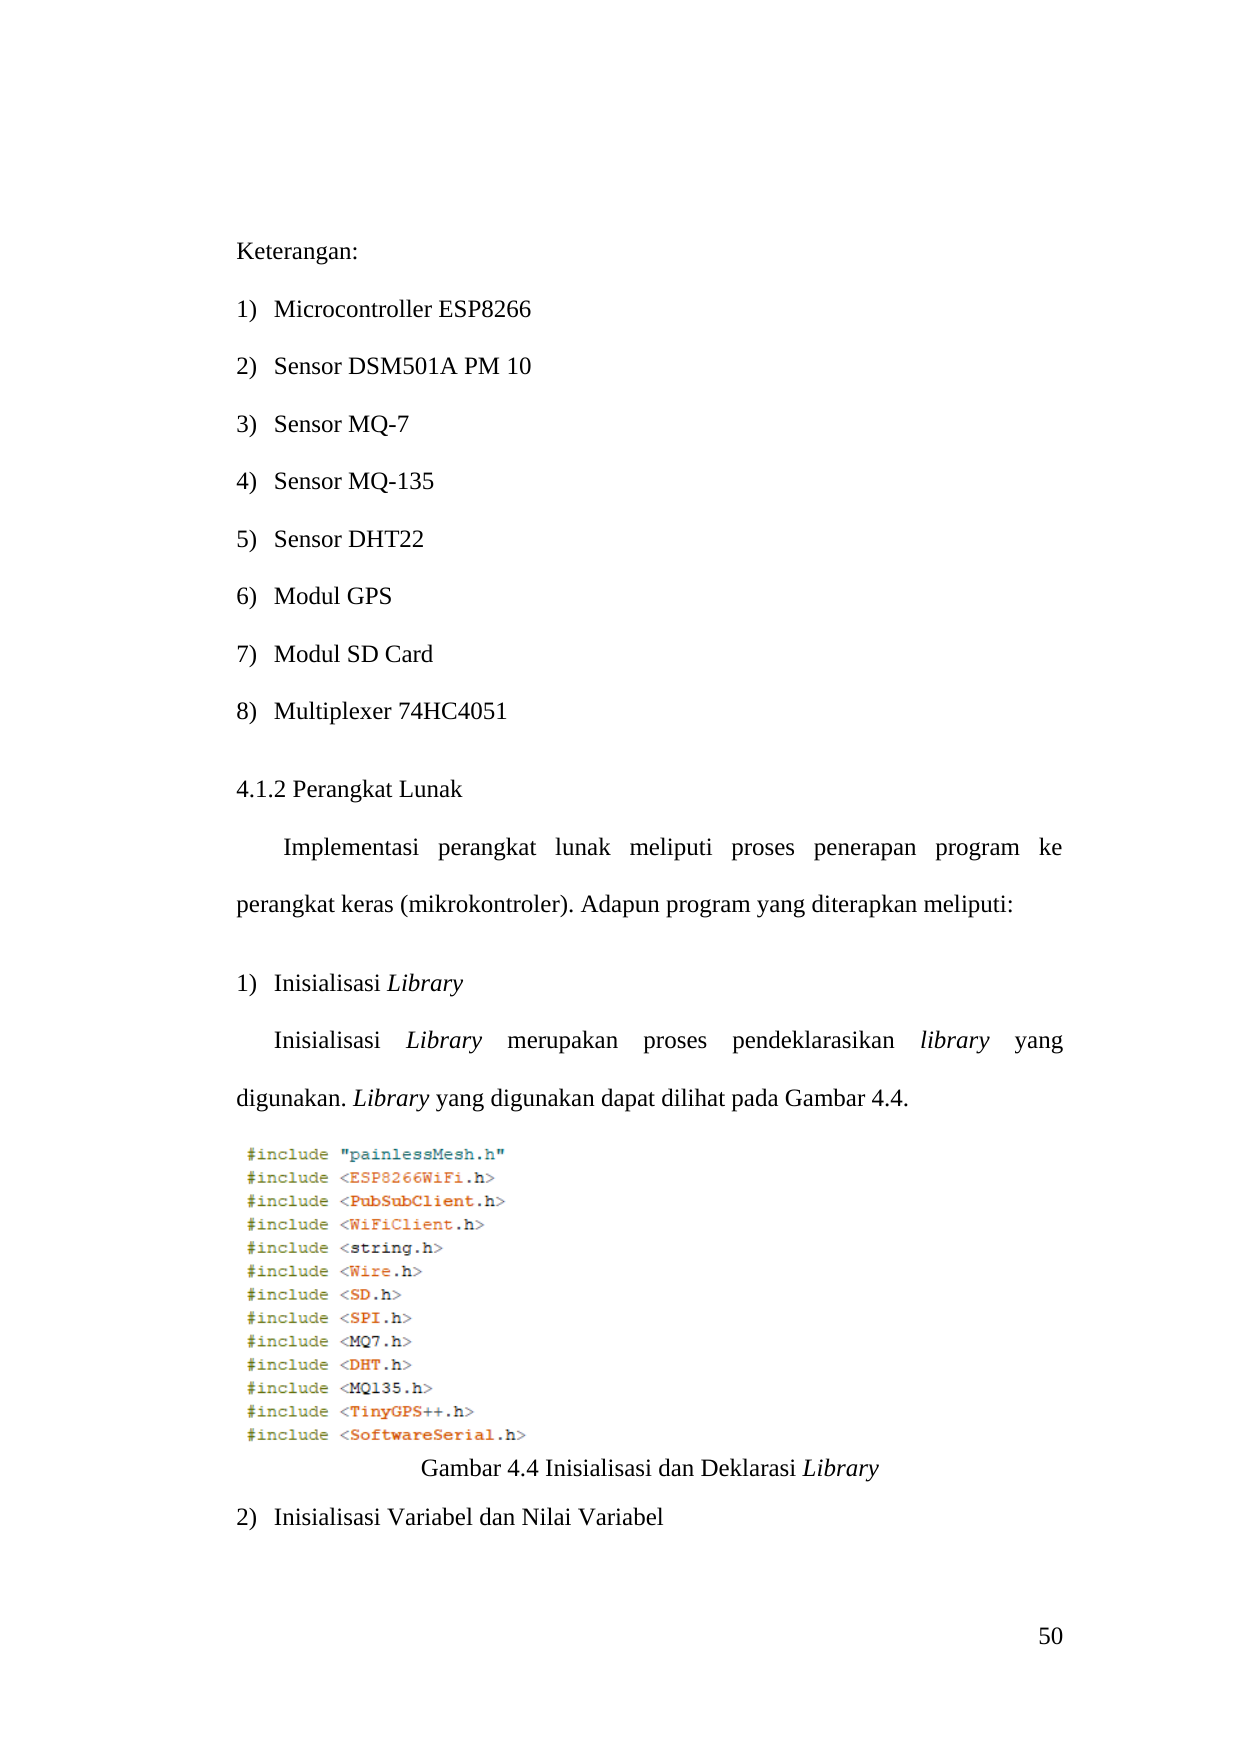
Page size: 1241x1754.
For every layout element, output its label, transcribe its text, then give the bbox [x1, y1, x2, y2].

list Modul SD Card [236, 639, 1063, 667]
list Inisialisasi Library [236, 968, 1063, 997]
list Sensor MQ-135 [236, 466, 1063, 495]
text Keterangan: [236, 236, 1063, 265]
text Implementasi perangkat lunak meliputi proses penerapan program ke perangkat keras (mikrokontroler). Adapun program yang diterapkan meliputi: [236, 832, 1063, 918]
picture [236, 1140, 945, 1453]
list Microcontroller ESP8266 [236, 294, 1063, 322]
list Sensor DHT22 [236, 524, 1063, 552]
subtitle 4.1.2 Perangkat Lunak [236, 774, 1063, 803]
list Inisialisasi Library merupakan proses pendeklarasikan library yang digunakan. Library yang digunakan dapat dilihat pada Gambar 4.4. [236, 1025, 1063, 1112]
list Sensor MQ-7 [236, 409, 1063, 437]
list Modul GPS [236, 581, 1063, 610]
list Sensor DSM501A PM 10 [236, 351, 1063, 380]
list Inisialisasi Variabel dan Nilai Variabel [236, 1502, 1063, 1531]
list Multiplexer 74HC4051 [236, 696, 1063, 725]
